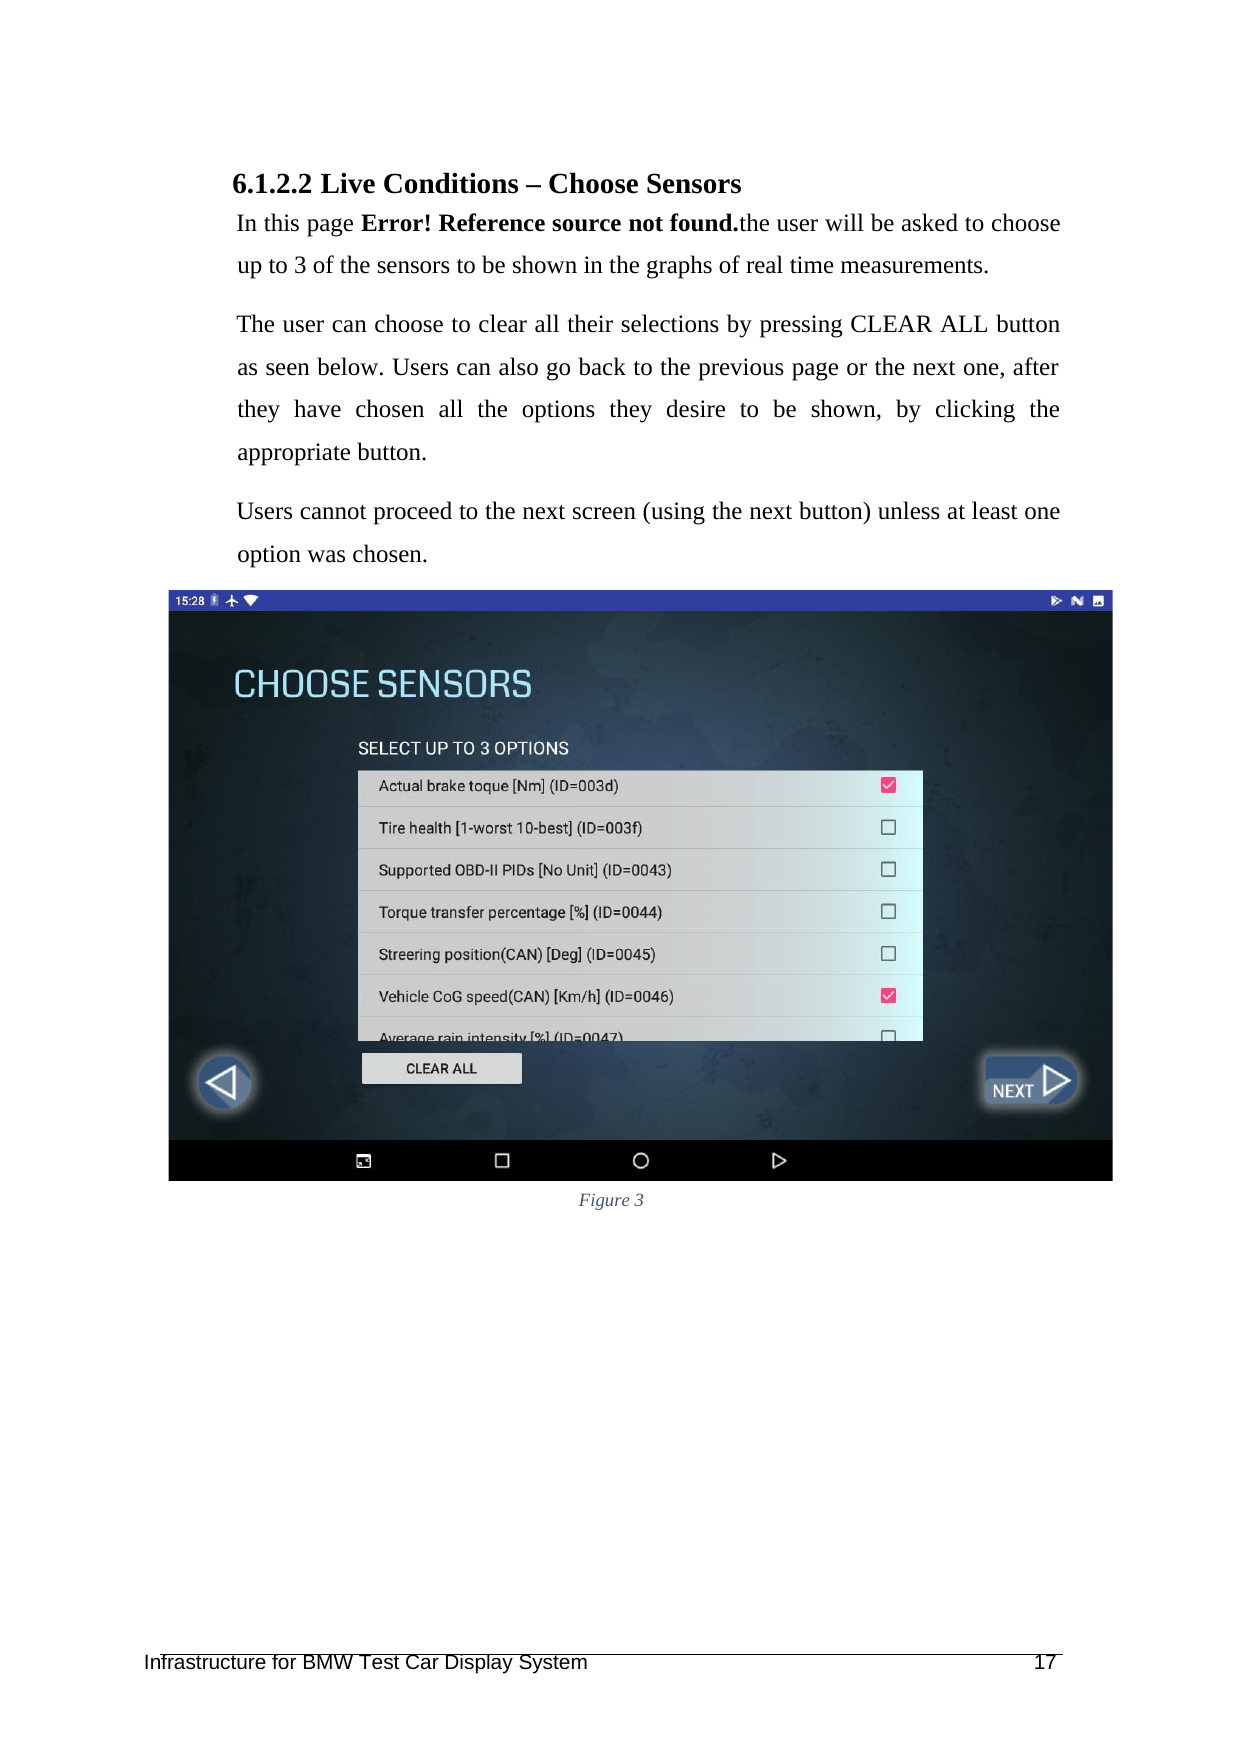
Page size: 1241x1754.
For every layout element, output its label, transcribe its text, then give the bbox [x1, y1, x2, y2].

subtitle 6.1.2.2 Live Conditions – Choose Sensors [232, 166, 1179, 200]
text Users cannot proceed to the next screen (using the next button) unless at least one option was chosen. [236, 496, 1061, 567]
picture [168, 590, 1113, 1181]
text Figure 3 [144, 1189, 1078, 1211]
text In this page Error! Reference source not found.the user will be asked to choose up to 3 of the sensors to be shown in the graphs of real time measurements. [236, 208, 1061, 279]
text The user can choose to clear all their selections by pressing CLEAR ALL button as seen below. Users can also go back to the previous page or the next one, after they have chosen all the options they desire to be shown, by clicking the appropriate button. [236, 309, 1061, 466]
